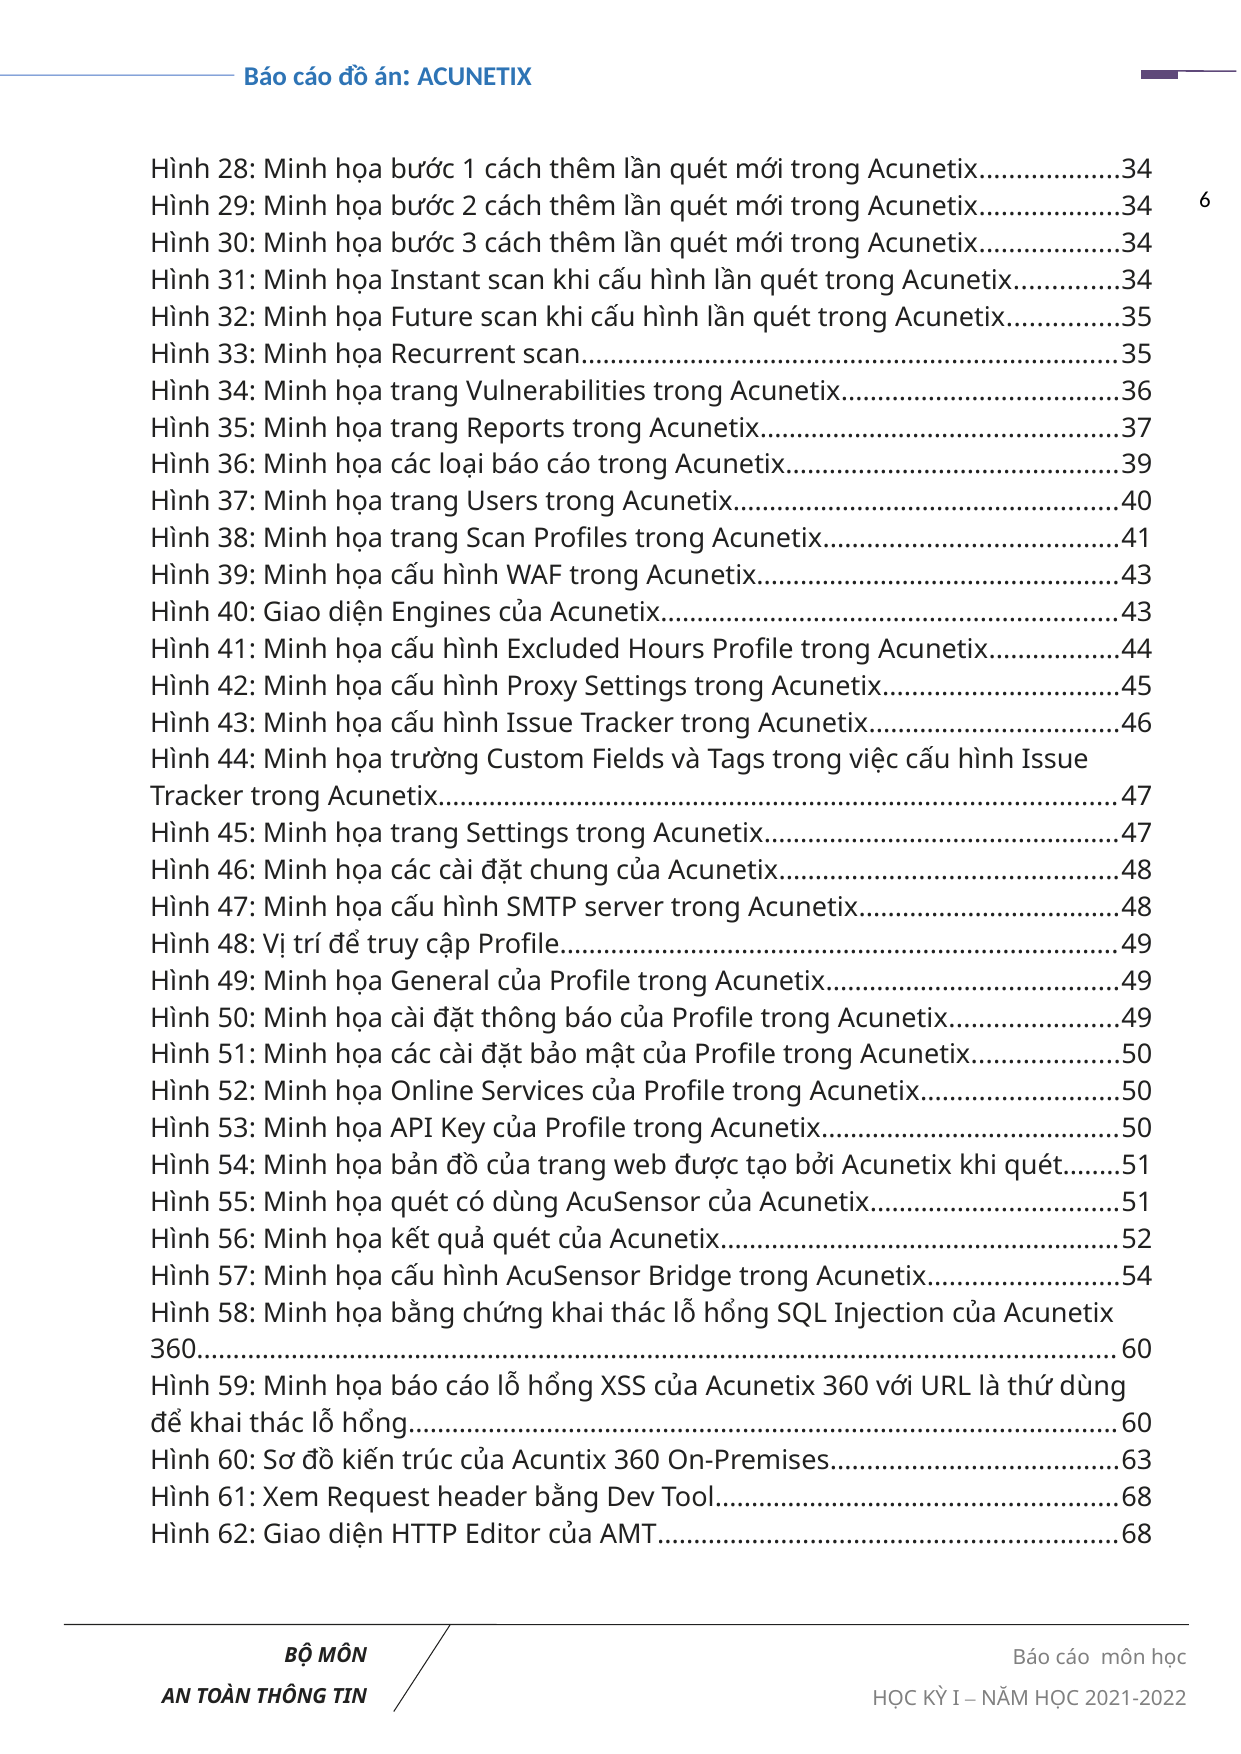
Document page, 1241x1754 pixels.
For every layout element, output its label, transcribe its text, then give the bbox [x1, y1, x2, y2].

text Hình 53: Minh họa API Key của Profile trong Acunetix 50 [150, 1109, 1153, 1146]
text Hình 47: Minh họa cấu hình SMTP server trong Acunetix 48 [150, 887, 1153, 924]
text Hình 30: Minh họa bước 3 cách thêm lần quét mới trong Acunetix 34 [150, 224, 1153, 261]
text Hình 32: Minh họa Future scan khi cấu hình lần quét trong Acunetix 35 [150, 297, 1153, 334]
text Hình 38: Minh họa trang Scan Profiles trong Acunetix 41 [150, 519, 1153, 556]
text Hình 34: Minh họa trang Vulnerabilities trong Acunetix 36 [150, 371, 1153, 408]
text Hình 49: Minh họa General của Profile trong Acunetix 49 [150, 961, 1153, 998]
text Hình 43: Minh họa cấu hình Issue Tracker trong Acunetix 46 [150, 703, 1153, 740]
text Hình 51: Minh họa các cài đặt bảo mật của Profile trong Acunetix 50 [150, 1035, 1153, 1072]
text Hình 39: Minh họa cấu hình WAF trong Acunetix 43 [150, 556, 1153, 592]
text Hình 60: Sơ đồ kiến trúc của Acuntix 360 On-Premises 63 [150, 1441, 1153, 1477]
text Hình 44: Minh họa trường Custom Fields và Tags trong việc cấu hình Issue Tracker trong Acunetix 47 [150, 740, 1153, 814]
text Hình 57: Minh họa cấu hình AcuSensor Bridge trong Acunetix 54 [150, 1256, 1153, 1293]
text Hình 48: Vị trí để truy cập Profile 49 [150, 924, 1153, 961]
text Hình 29: Minh họa bước 2 cách thêm lần quét mới trong Acunetix 34 [150, 187, 1153, 224]
text Hình 55: Minh họa quét có dùng AcuSensor của Acunetix 51 [150, 1182, 1153, 1219]
text Hình 37: Minh họa trang Users trong Acunetix 40 [150, 482, 1153, 519]
text Hình 52: Minh họa Online Services của Profile trong Acunetix 50 [150, 1072, 1153, 1109]
text Hình 59: Minh họa báo cáo lỗ hổng XSS của Acunetix 360 với URL là thứ dùng để khai thác lỗ hổng 60 [150, 1367, 1153, 1441]
text Hình 54: Minh họa bản đồ của trang web được tạo bởi Acunetix khi quét 51 [150, 1146, 1153, 1182]
text Hình 28: Minh họa bước 1 cách thêm lần quét mới trong Acunetix 34 [150, 150, 1153, 187]
text Hình 31: Minh họa Instant scan khi cấu hình lần quét trong Acunetix 34 [150, 261, 1153, 297]
text Hình 58: Minh họa bằng chứng khai thác lỗ hổng SQL Injection của Acunetix 360 60 [150, 1293, 1153, 1367]
text Hình 40: Giao diện Engines của Acunetix 43 [150, 592, 1153, 629]
text Hình 46: Minh họa các cài đặt chung của Acunetix 48 [150, 851, 1153, 887]
text Hình 45: Minh họa trang Settings trong Acunetix 47 [150, 814, 1153, 851]
text Hình 56: Minh họa kết quả quét của Acunetix 52 [150, 1219, 1153, 1256]
text Hình 36: Minh họa các loại báo cáo trong Acunetix 39 [150, 445, 1153, 482]
text Hình 61: Xem Request header bằng Dev Tool 68 [150, 1477, 1153, 1514]
text Hình 35: Minh họa trang Reports trong Acunetix 37 [150, 408, 1153, 445]
text Hình 41: Minh họa cấu hình Excluded Hours Profile trong Acunetix 44 [150, 629, 1153, 666]
text Hình 42: Minh họa cấu hình Proxy Settings trong Acunetix 45 [150, 666, 1153, 703]
text Hình 50: Minh họa cài đặt thông báo của Profile trong Acunetix 49 [150, 998, 1153, 1035]
text Hình 62: Giao diện HTTP Editor của AMT 68 [150, 1514, 1153, 1551]
text Hình 33: Minh họa Recurrent scan 35 [150, 334, 1153, 371]
